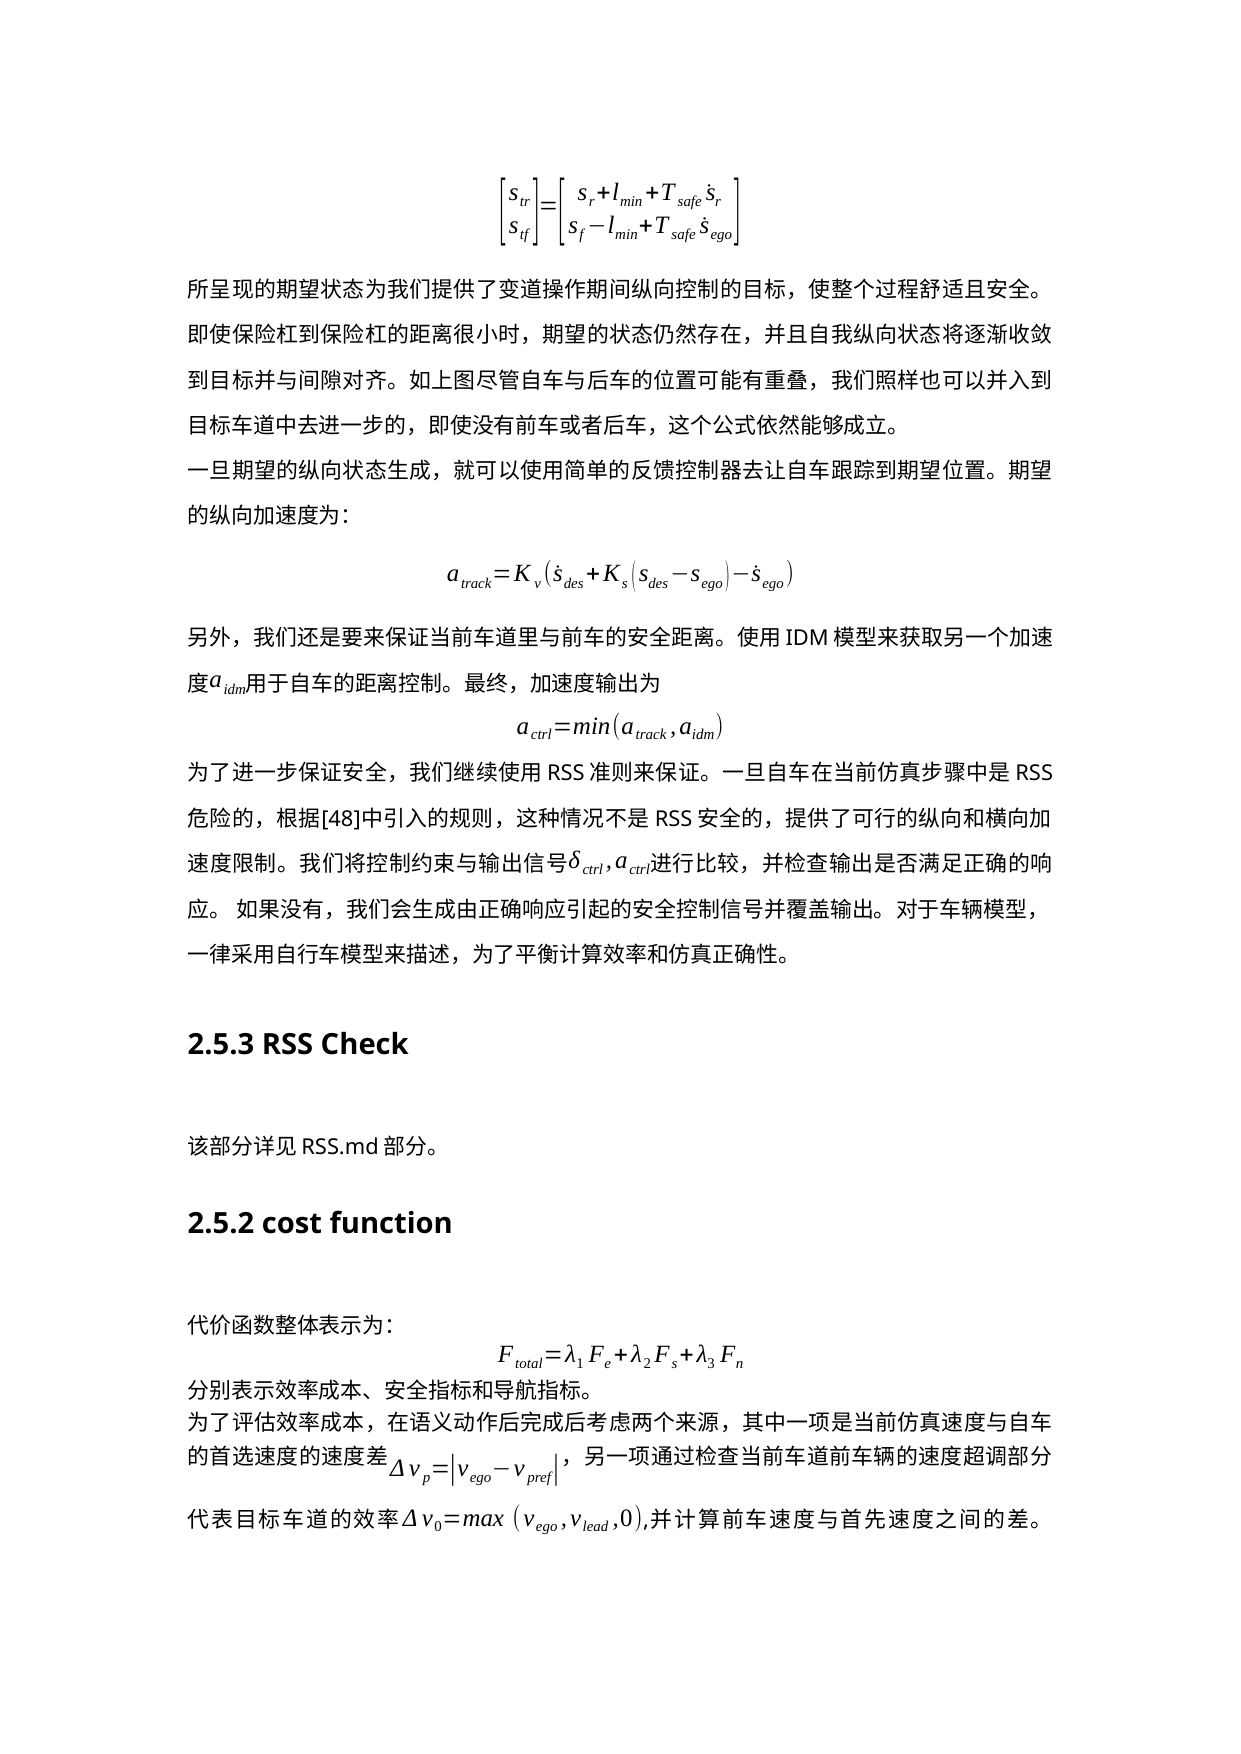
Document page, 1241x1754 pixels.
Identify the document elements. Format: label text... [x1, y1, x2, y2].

subtitle 2.5.3 RSS Check [187, 1011, 1053, 1076]
subtitle 2.5.2 cost function [187, 1190, 1053, 1255]
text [187, 1405, 1053, 1535]
text 为了进一步保证安全，我们继续使用RSS准则来保证。一旦自车在当前仿真步骤中是RSS危险的，根据[48]中引入的规则，这种情况不是RSS安全的，提供了可行的纵向和横向加速度限制。我们将控制约束与输出信号进行比较，并检查输出是否满足正确的响应。 如果没有，我们会生成由正确响应引起的安全控制信号并覆盖输出。对于车辆模型，一律采用自行车模型来描述，为了平衡计算效率和仿真正确性。 [187, 755, 1053, 969]
text 代价函数整体表示为： [187, 1307, 1053, 1340]
text 一旦期望的纵向状态生成，就可以使用简单的反馈控制器去让自车跟踪到期望位置。期望的纵向加速度为： [187, 453, 1053, 531]
text 分别表示效率成本、安全指标和导航指标。 [187, 1372, 1053, 1405]
text 所呈现的期望状态为我们提供了变道操作期间纵向控制的目标，使整个过程舒适且安全。即使保险杠到保险杠的距离很小时，期望的状态仍然存在，并且自我纵向状态将逐渐收敛到目标并与间隙对齐。如上图尽管自车与后车的位置可能有重叠，我们照样也可以并入到目标车道中去进一步的，即使没有前车或者后车，这个公式依然能够成立。 [187, 271, 1053, 440]
text 另外，我们还是要来保证当前车道里与前车的安全距离。使用IDM模型来获取另一个加速度用于自车的距离控制。最终，加速度输出为 [187, 620, 1053, 698]
text 该部分详见RSS.md部分。 [187, 1128, 1053, 1161]
